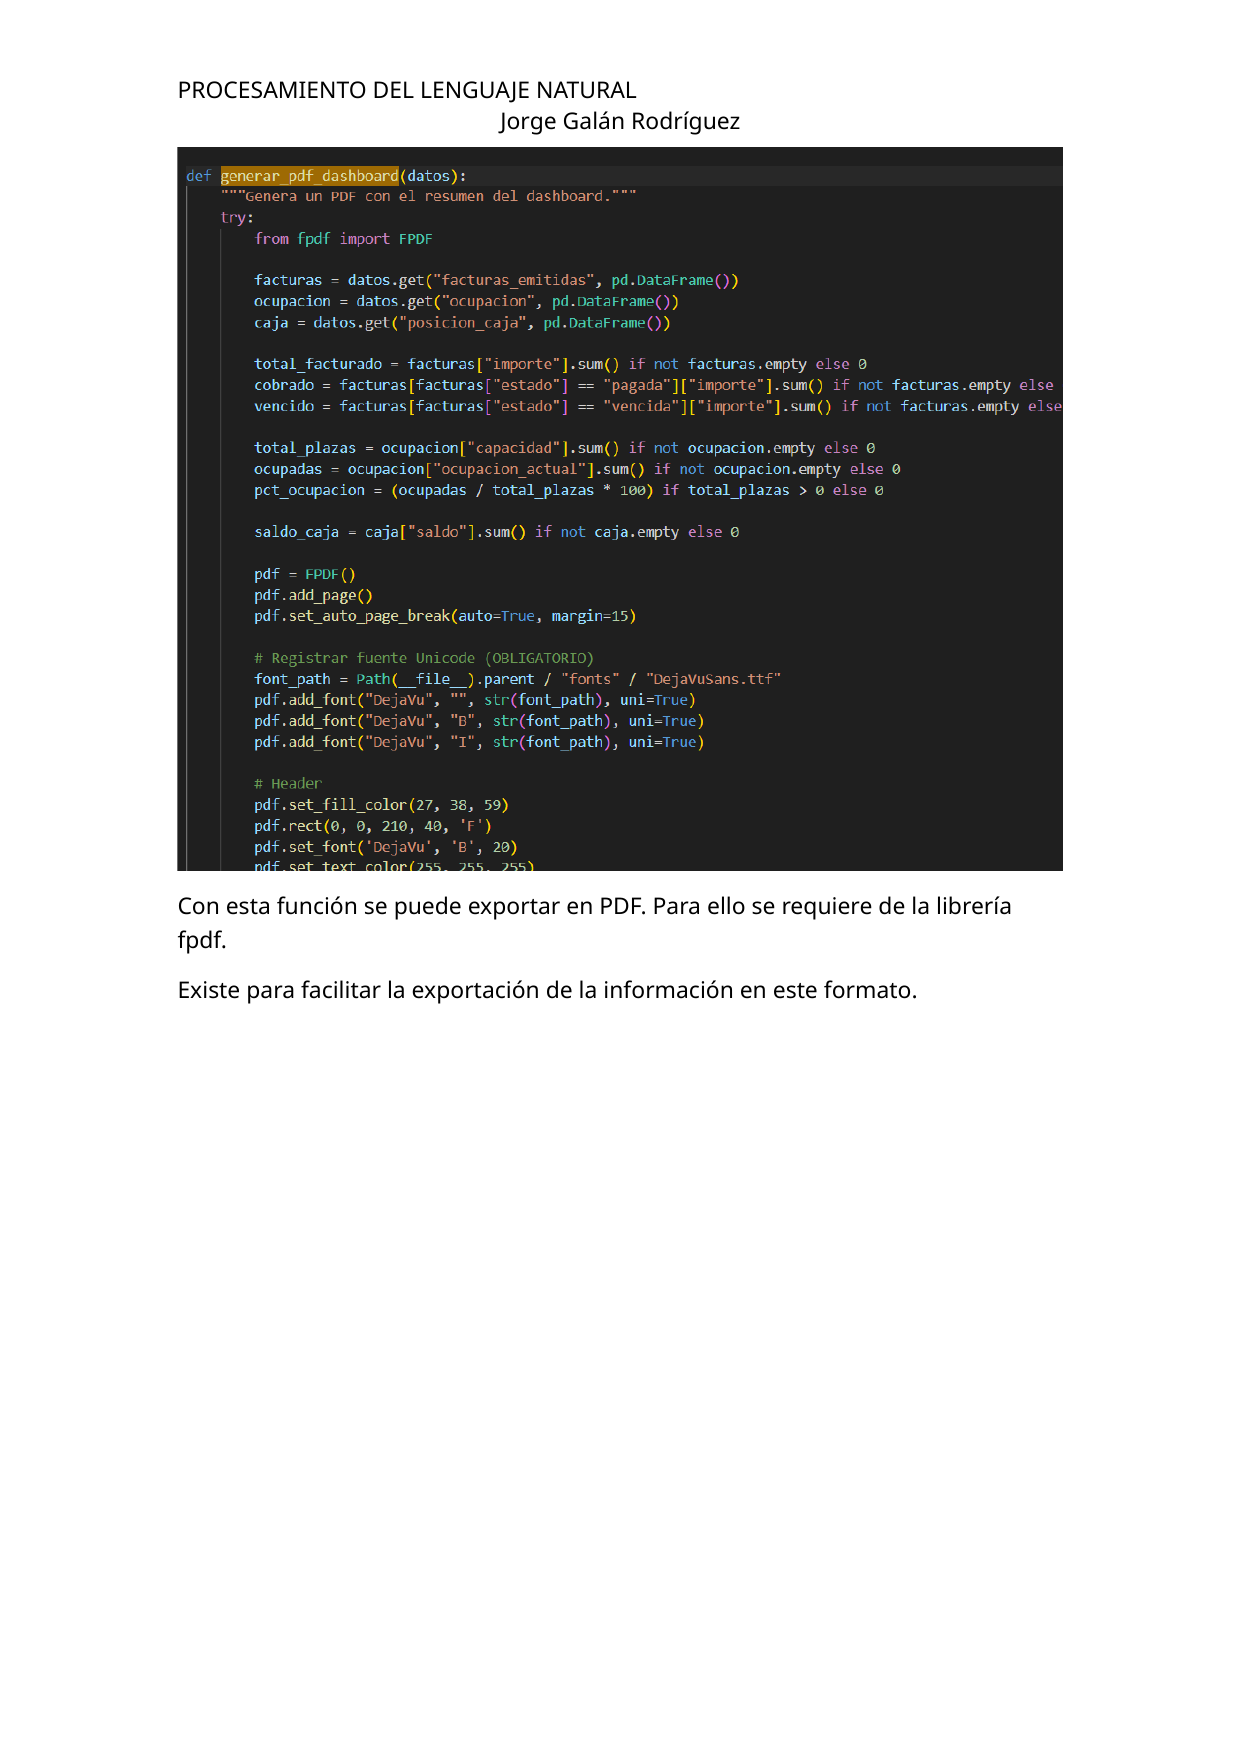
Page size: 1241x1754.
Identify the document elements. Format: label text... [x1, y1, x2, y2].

picture [177, 147, 1063, 871]
text Con esta función se puede exportar en PDF. Para ello se requiere de la librería fpdf. [177, 890, 1063, 955]
text Existe para facilitar la exportación de la información en este formato. [177, 974, 1063, 1006]
